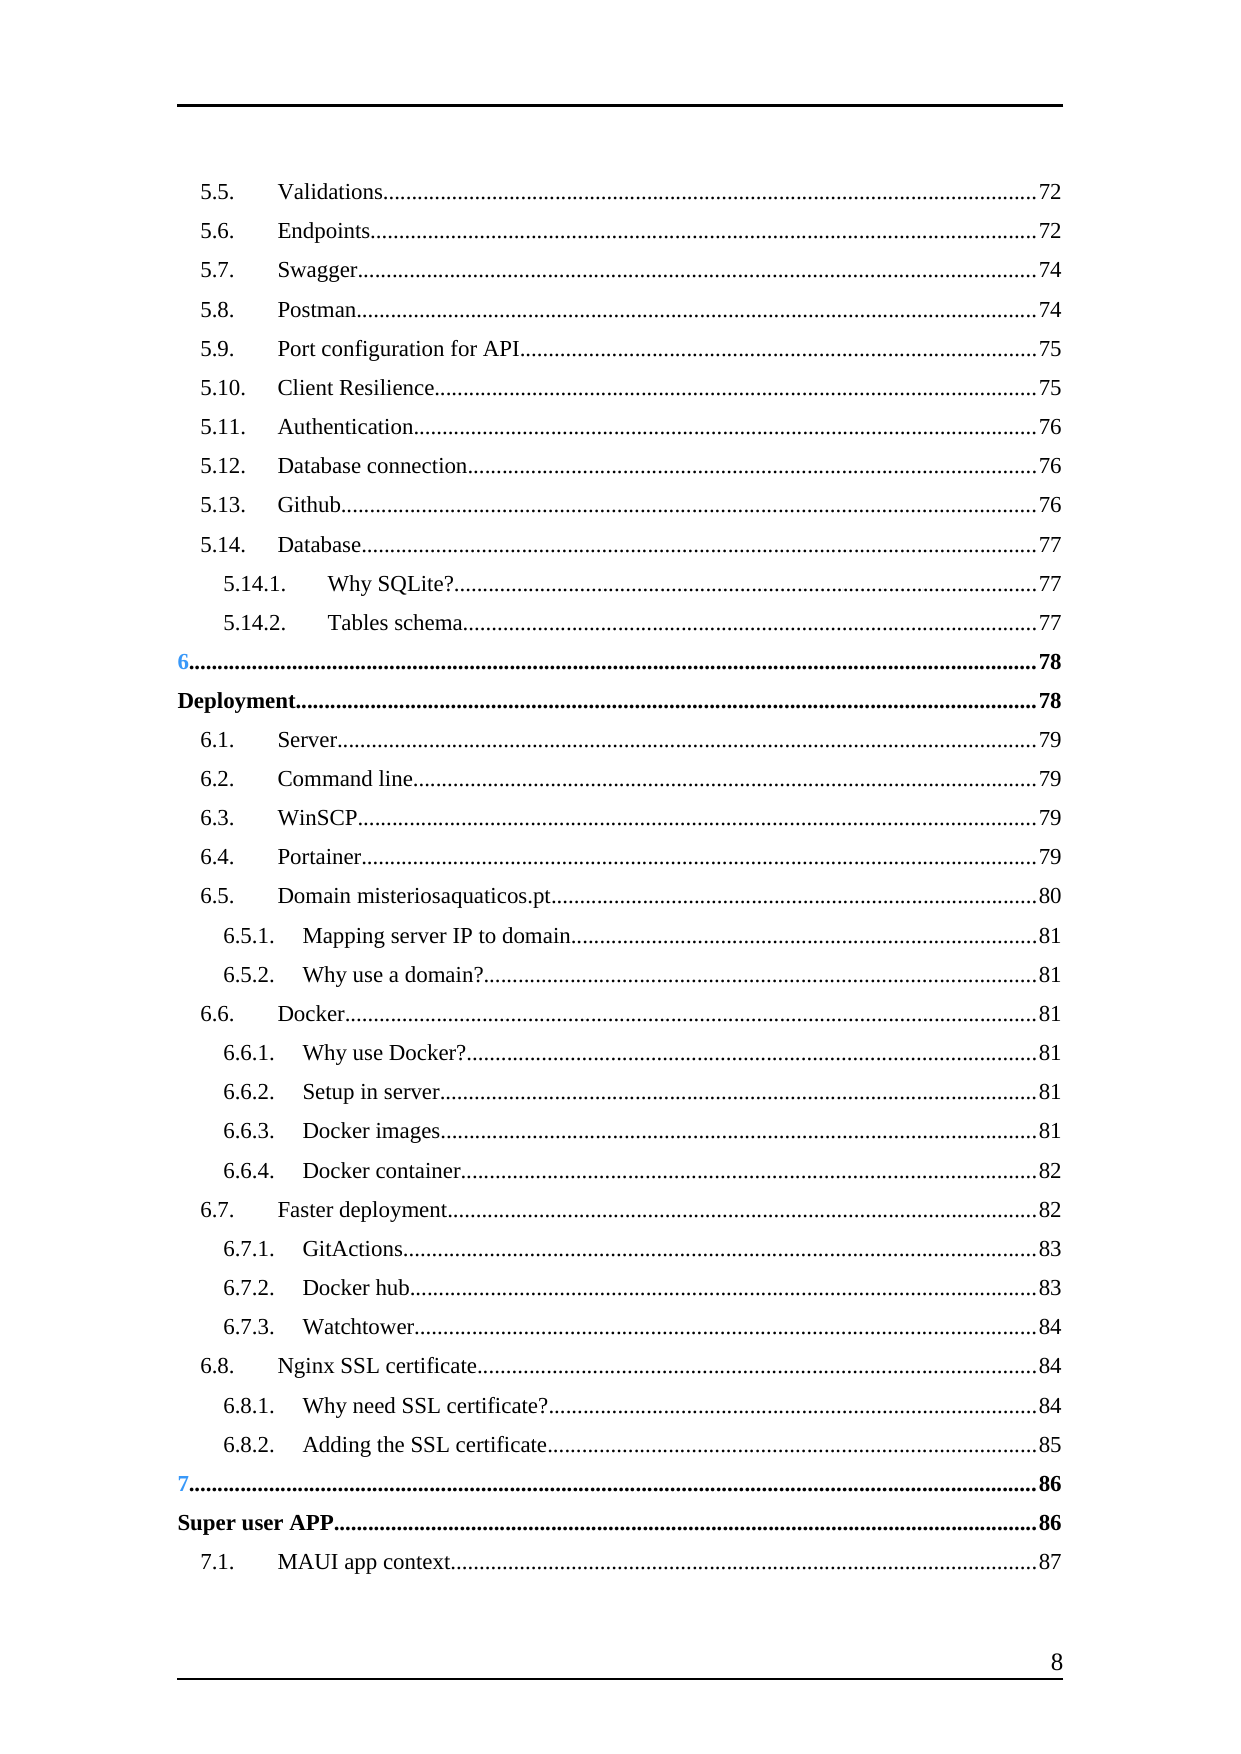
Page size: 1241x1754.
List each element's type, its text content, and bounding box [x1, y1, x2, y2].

text 6.4. Portainer 79 [200, 843, 1063, 870]
text 6.7.1. GitActions 83 [223, 1235, 1063, 1261]
text 6.8. Nginx SSL certificate 84 [200, 1353, 1063, 1379]
text 5.10. Client Resilience 75 [200, 374, 1063, 400]
text 7.1. MAUI app context 87 [200, 1548, 1063, 1574]
text 6.1. Server 79 [200, 726, 1063, 752]
text 5.14. Database 77 [200, 531, 1063, 557]
text 5.14.1. Why SQLite? 77 [223, 570, 1063, 596]
text 6.6.4. Docker container 82 [223, 1157, 1063, 1183]
text 6.5. Domain misteriosaquaticos.pt 80 [200, 883, 1063, 909]
text 5.13. Github 76 [200, 492, 1063, 518]
text 6 78 [177, 648, 1063, 674]
text 5.9. Port configuration for API 75 [200, 335, 1063, 361]
text 5.7. Swagger 74 [200, 257, 1063, 283]
text 5.8. Postman 74 [200, 296, 1063, 322]
text 6.8.2. Adding the SSL certificate 85 [223, 1431, 1063, 1457]
text 6.6. Docker 81 [200, 1000, 1063, 1026]
text 6.7. Faster deployment 82 [200, 1196, 1063, 1222]
text 5.5. Validations 72 [200, 178, 1063, 204]
text 6.5.1. Mapping server IP to domain 81 [223, 922, 1063, 948]
text 6.8.1. Why need SSL certificate? 84 [223, 1392, 1063, 1418]
text 7 86 [177, 1470, 1063, 1496]
text 5.12. Database connection 76 [200, 452, 1063, 479]
text 6.7.3. Watchtower 84 [223, 1313, 1063, 1340]
text 6.6.3. Docker images 81 [223, 1118, 1063, 1144]
text 5.11. Authentication 76 [200, 413, 1063, 439]
text 6.5.2. Why use a domain? 81 [223, 961, 1063, 987]
text 6.2. Command line 79 [200, 765, 1063, 791]
text 5.6. Endpoints 72 [200, 217, 1063, 244]
text 5.14.2. Tables schema 77 [223, 609, 1063, 635]
text 6.6.2. Setup in server 81 [223, 1078, 1063, 1105]
text Super user APP 86 [177, 1509, 1063, 1535]
text 6.6.1. Why use Docker? 81 [223, 1039, 1063, 1066]
text Deployment 78 [177, 687, 1063, 713]
text 6.3. WinSCP 79 [200, 804, 1063, 831]
text 6.7.2. Docker hub 83 [223, 1274, 1063, 1301]
